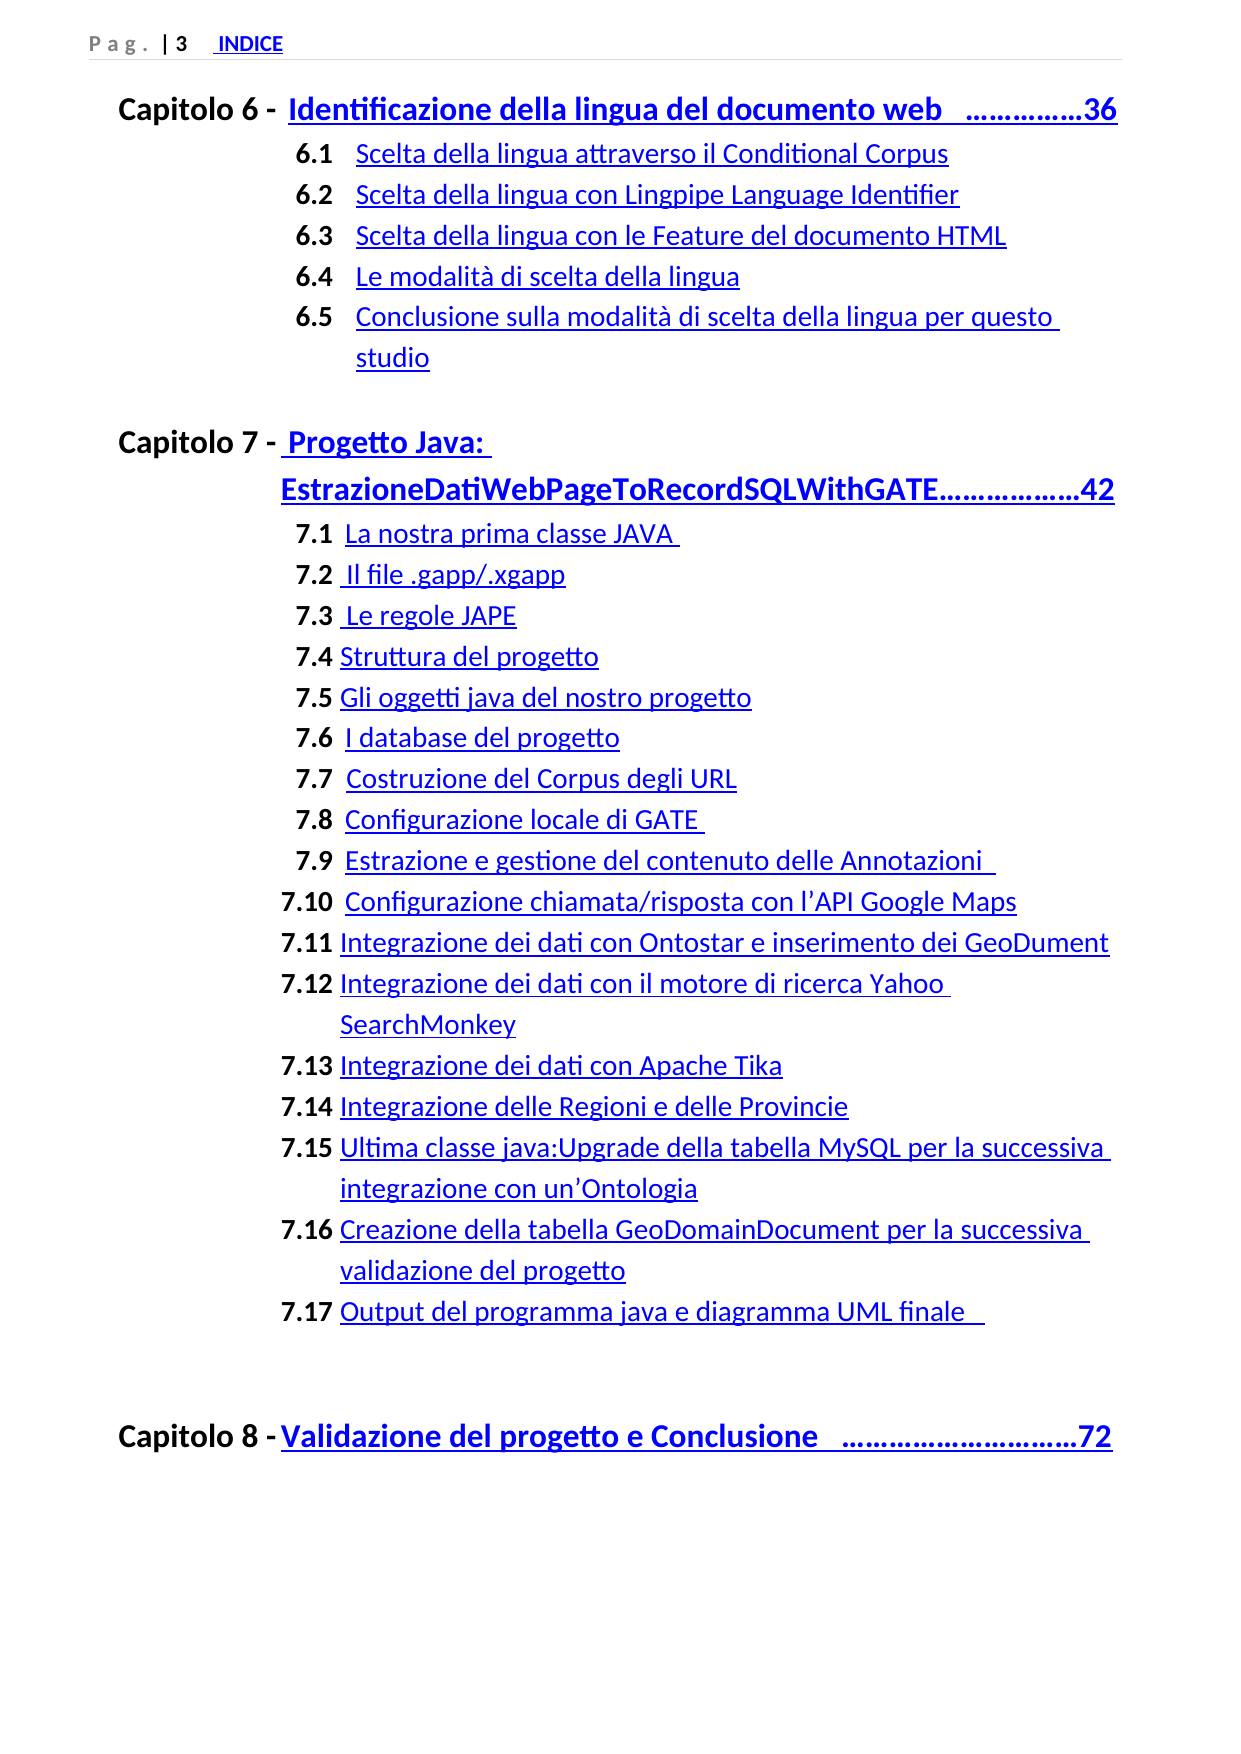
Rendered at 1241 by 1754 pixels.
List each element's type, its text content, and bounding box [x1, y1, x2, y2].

list Le regole JAPE [295, 597, 1122, 632]
list Scelta della lingua attraverso il Conditional Corpus [295, 135, 1122, 170]
list Creazione della tabella GeoDomainDocument per la successiva validazione del progetto [281, 1211, 1122, 1287]
list Integrazione dei dati con il motore di ricerca Yahoo SearchMonkey [281, 965, 1122, 1042]
list Gli oggetti java del nostro progetto [295, 679, 1122, 714]
list Estrazione e gestione del contenuto delle Annotazioni [295, 842, 1122, 878]
list Ultima classe java:Upgrade della tabella MySQL per la successiva integrazione con un’Ontologia [281, 1129, 1122, 1206]
list Integrazione dei dati con Apache Tika [281, 1047, 1122, 1083]
list Configurazione locale di GATE [295, 801, 1122, 837]
list Costruzione del Corpus degli URL [295, 761, 1122, 796]
list Configurazione chiamata/risposta con l’API Google Maps [281, 883, 1122, 919]
list Il file .gapp/.xgapp [295, 556, 1122, 591]
list Le modalità di scelta della lingua [295, 258, 1122, 293]
list Scelta della lingua con le Feature del documento HTML [295, 217, 1122, 252]
list Struttura del progetto [295, 638, 1122, 673]
list Validazione del progetto e Conclusione …………………………72 [118, 1416, 1122, 1456]
list Progetto Java: EstrazioneDatiWebPageToRecordSQLWithGATE………………42 [118, 421, 1122, 509]
list Integrazione dei dati con Ontostar e inserimento dei GeoDument [281, 924, 1122, 960]
list I database del progetto [295, 719, 1122, 755]
list Identificazione della lingua del documento web ……………36 [118, 88, 1122, 129]
list Scelta della lingua con Lingpipe Language Identifier [295, 176, 1122, 211]
list Integrazione delle Regioni e delle Provincie [281, 1088, 1122, 1124]
list Conclusione sulla modalità di scelta della lingua per questo studio [295, 298, 1122, 375]
list Output del programma java e diagramma UML finale [281, 1293, 1122, 1328]
list La nostra prima classe JAVA [295, 515, 1122, 551]
